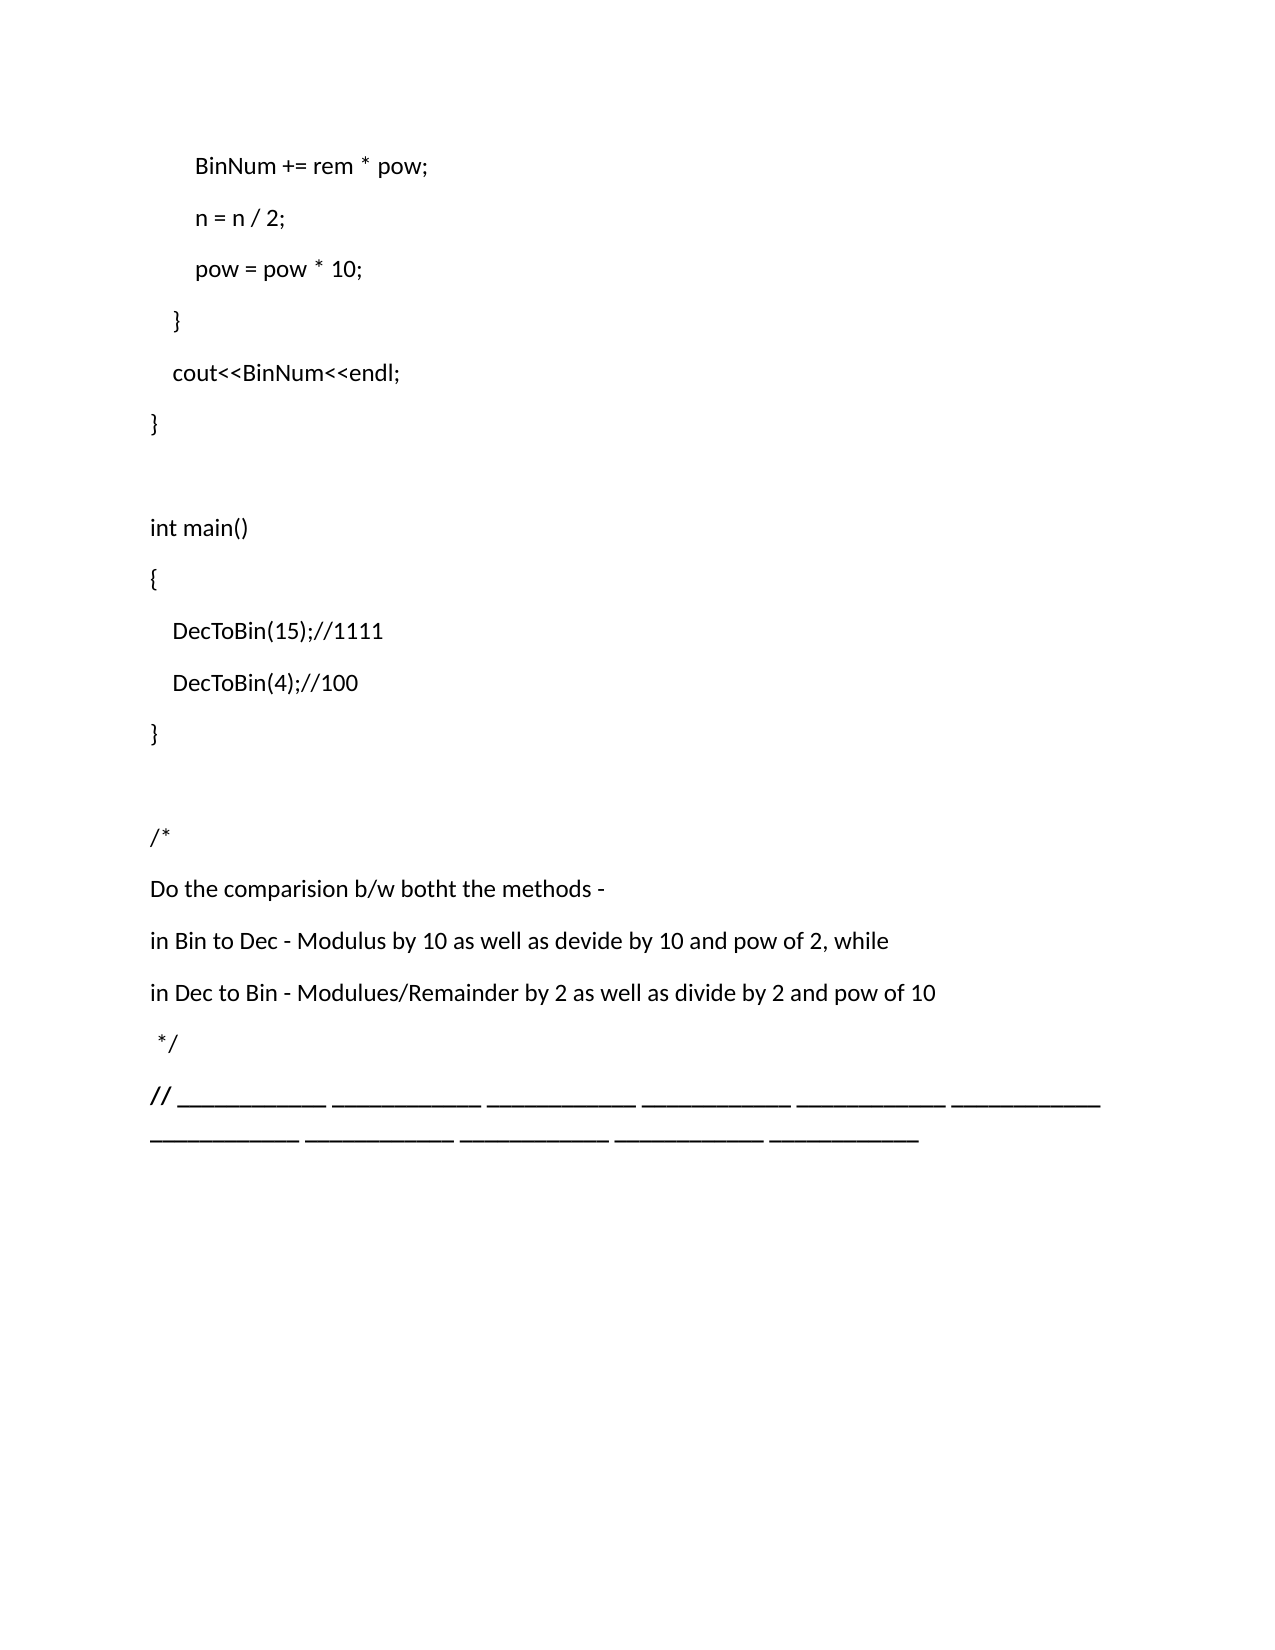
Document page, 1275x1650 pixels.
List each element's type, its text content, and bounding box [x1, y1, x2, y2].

text n = n / 2; [150, 202, 1125, 232]
text Do the comparision b/w botht the methods - [150, 873, 1125, 904]
text in Bin to Dec - Modulus by 10 as well as devide by 10 and pow of 2, while [150, 925, 1125, 956]
text BinNum += rem * pow; [150, 150, 1125, 181]
text // ____________ ____________ ____________ ____________ ____________ ____________ ____________ ____________ ____________ ____________ ____________ [150, 1080, 1125, 1146]
text } [150, 305, 1125, 336]
text } [150, 718, 1125, 749]
text { [150, 563, 1125, 594]
text */ [150, 1028, 1125, 1059]
text in Dec to Bin - Modulues/Remainder by 2 as well as divide by 2 and pow of 10 [150, 977, 1125, 1007]
text DecToBin(4);//100 [150, 667, 1125, 697]
text cout<<BinNum<<endl; [150, 357, 1125, 387]
text pow = pow * 10; [150, 253, 1125, 284]
text /* [150, 822, 1125, 852]
text } [150, 408, 1125, 439]
text int main() [150, 512, 1125, 542]
text DecToBin(15);//1111 [150, 615, 1125, 646]
